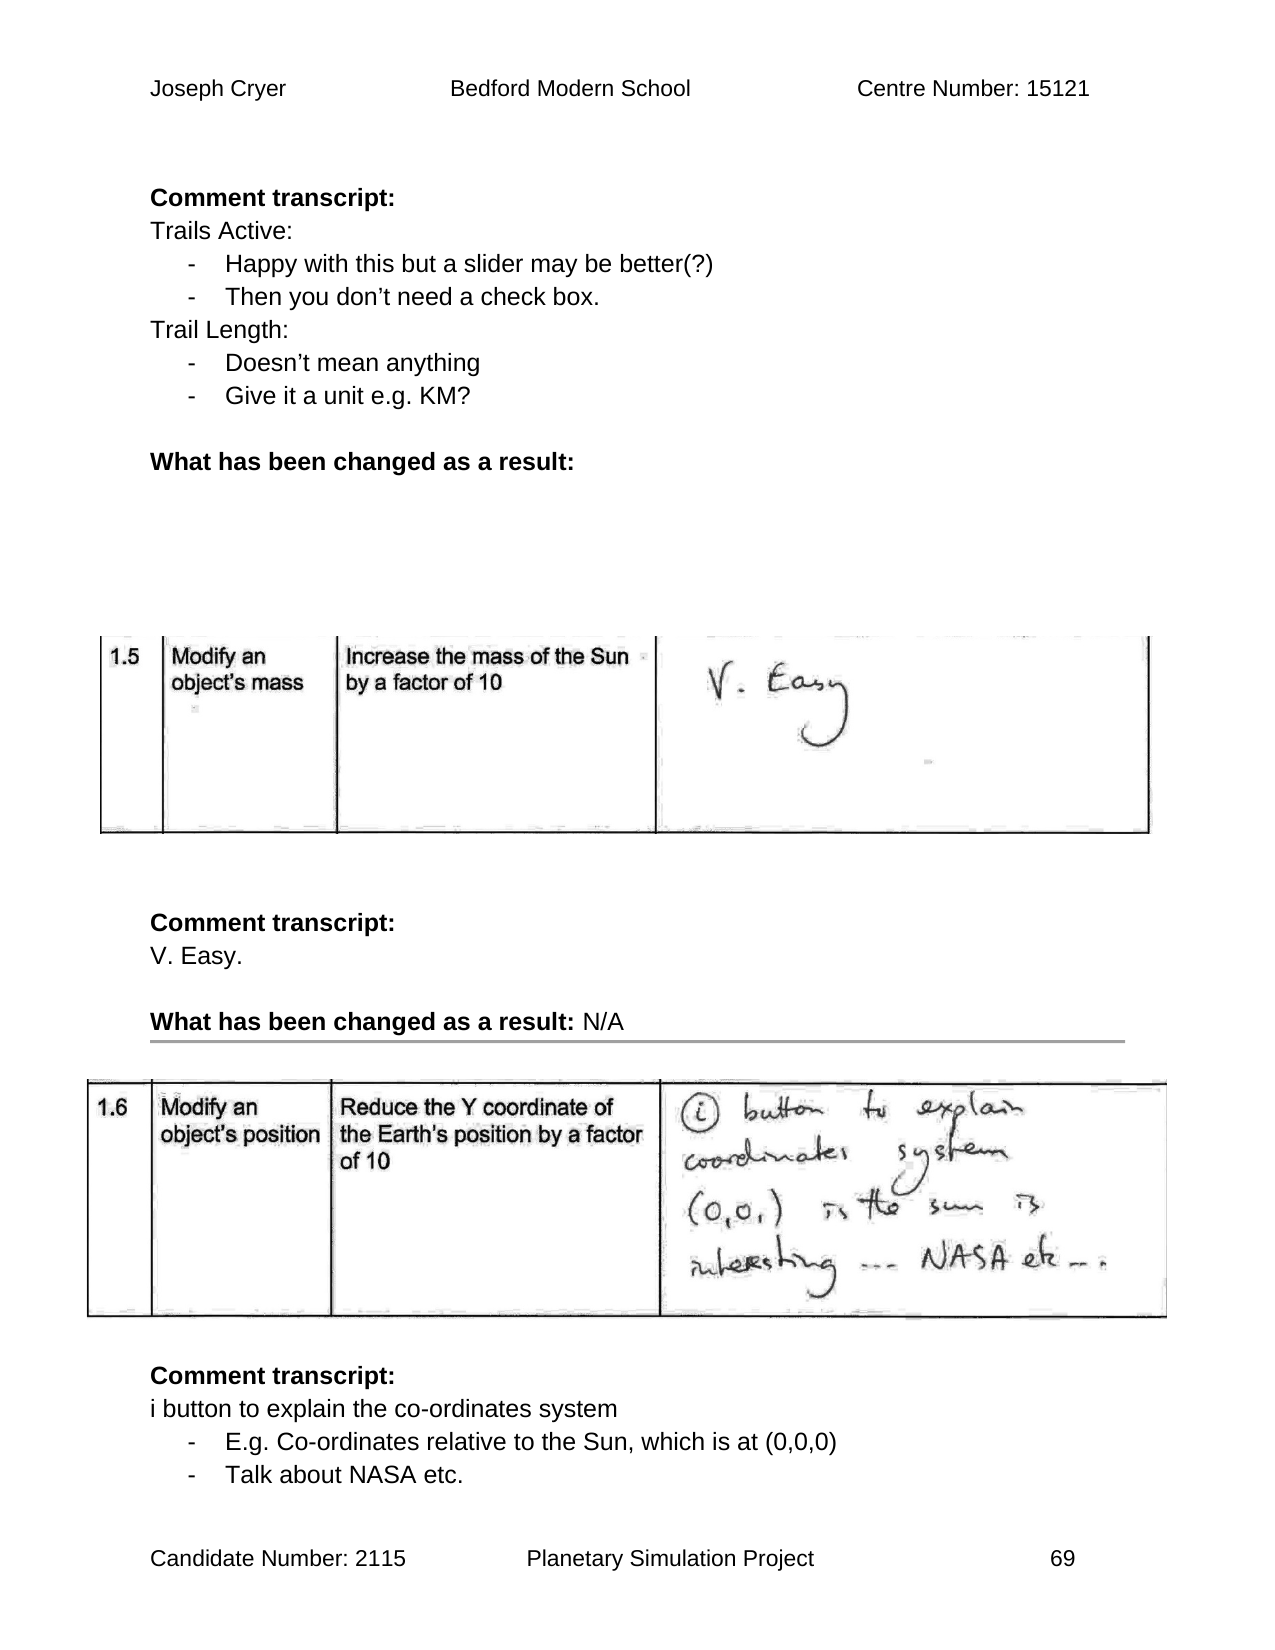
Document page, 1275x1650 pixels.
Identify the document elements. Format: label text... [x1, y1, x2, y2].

text What has been changed as a result: N/A [150, 1007, 1125, 1036]
list E.g. Co-ordinates relative to the Sun, which is at (0,0,0) [187, 1427, 1125, 1456]
picture [100, 636, 1153, 834]
text i button to explain the co-ordinates system [150, 1394, 1125, 1423]
text What has been changed as a result: [150, 447, 1125, 476]
list Talk about NASA etc. [187, 1460, 1125, 1489]
list Then you don’t need a check box. [187, 282, 1125, 311]
text V. Easy. [150, 941, 1125, 970]
text Trails Active: [150, 216, 1125, 245]
list Doesn’t mean anything [187, 348, 1125, 377]
text Comment transcript: [150, 1361, 1125, 1390]
list Happy with this but a slider may be better(?) [187, 249, 1125, 278]
list Give it a unit e.g. KM? [187, 381, 1125, 410]
text Comment transcript: [150, 183, 1125, 212]
picture [86, 1079, 1167, 1321]
text Trail Length: [150, 315, 1125, 344]
text Comment transcript: [150, 908, 1125, 937]
